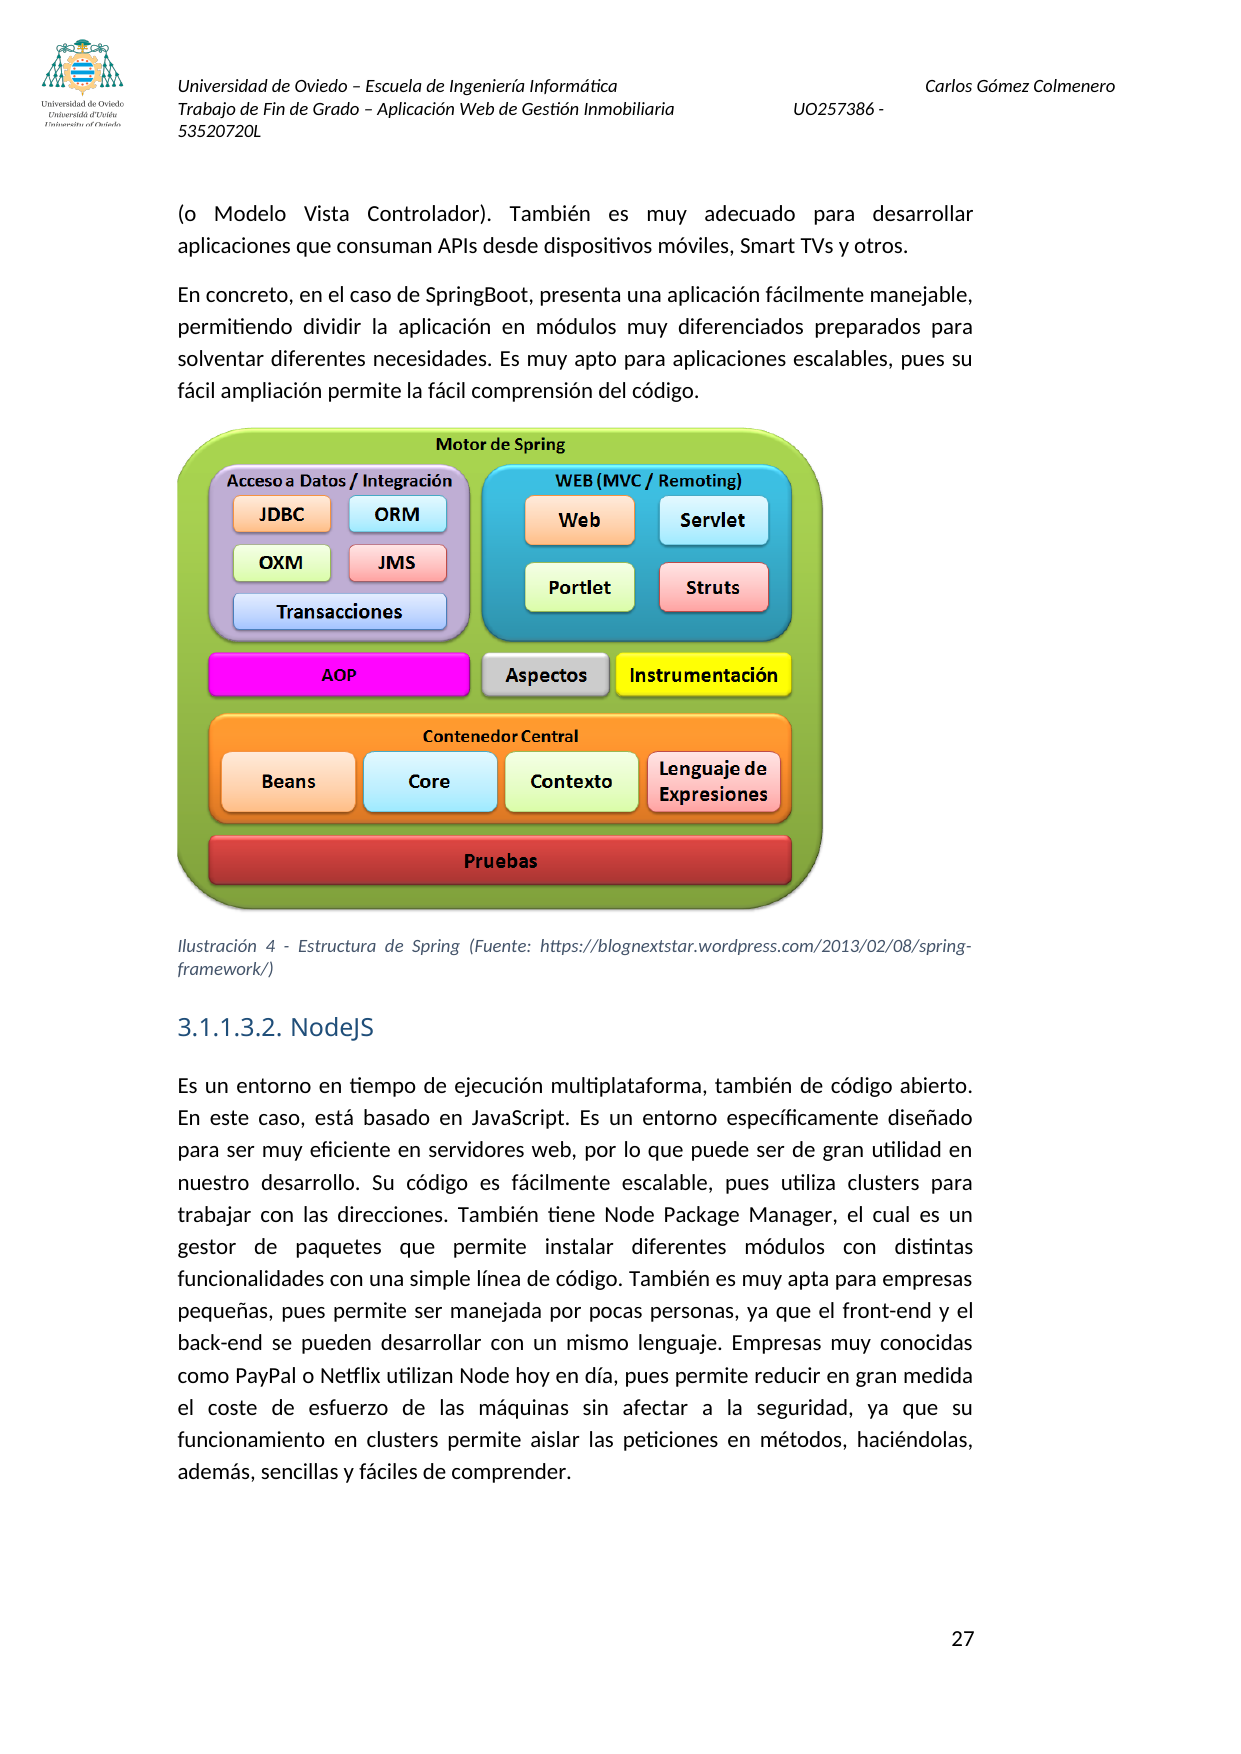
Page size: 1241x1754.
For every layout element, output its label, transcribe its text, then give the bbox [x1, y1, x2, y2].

picture [177, 425, 824, 914]
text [177, 199, 974, 259]
subtitle NodeJS [177, 1009, 974, 1043]
text Es un entorno en tiempo de ejecución multiplataforma, también de código abierto. En este caso, está basado en JavaScript. Es un entorno específicamente diseñado para ser muy eficiente en servidores web, por lo que puede ser de gran utilidad en nuestro desarrollo. Su código es fácilmente escalable, pues utiliza clusters para trabajar con las direcciones. También tiene Node Package Manager, el cual es un gestor de paquetes que permite instalar diferentes módulos con distintas funcionalidades con una simple línea de código. También es muy apta para empresas pequeñas, pues permite ser manejada por pocas personas, ya que el front-end y el back-end se pueden desarrollar con un mismo lenguaje. Empresas muy conocidas como PayPal o Netflix utilizan Node hoy en día, pues permite reducir en gran medida el coste de esfuerzo de las máquinas sin afectar a la seguridad, ya que su funcionamiento en clusters permite aislar las peticiones en métodos, haciéndolas, además, sencillas y fáciles de comprender. [177, 1071, 974, 1485]
picture [36, 38, 124, 126]
text Ilustración 4 - Estructura de Spring (Fuente: https://blognextstar.wordpress.com/2013/02/08/spring-framework/) [177, 934, 974, 980]
text En concreto, en el caso de SpringBoot, presenta una aplicación fácilmente manejable, permitiendo dividir la aplicación en módulos muy diferenciados preparados para solventar diferentes necesidades. Es muy apto para aplicaciones escalables, pues su fácil ampliación permite la fácil comprensión del código. [177, 280, 974, 404]
